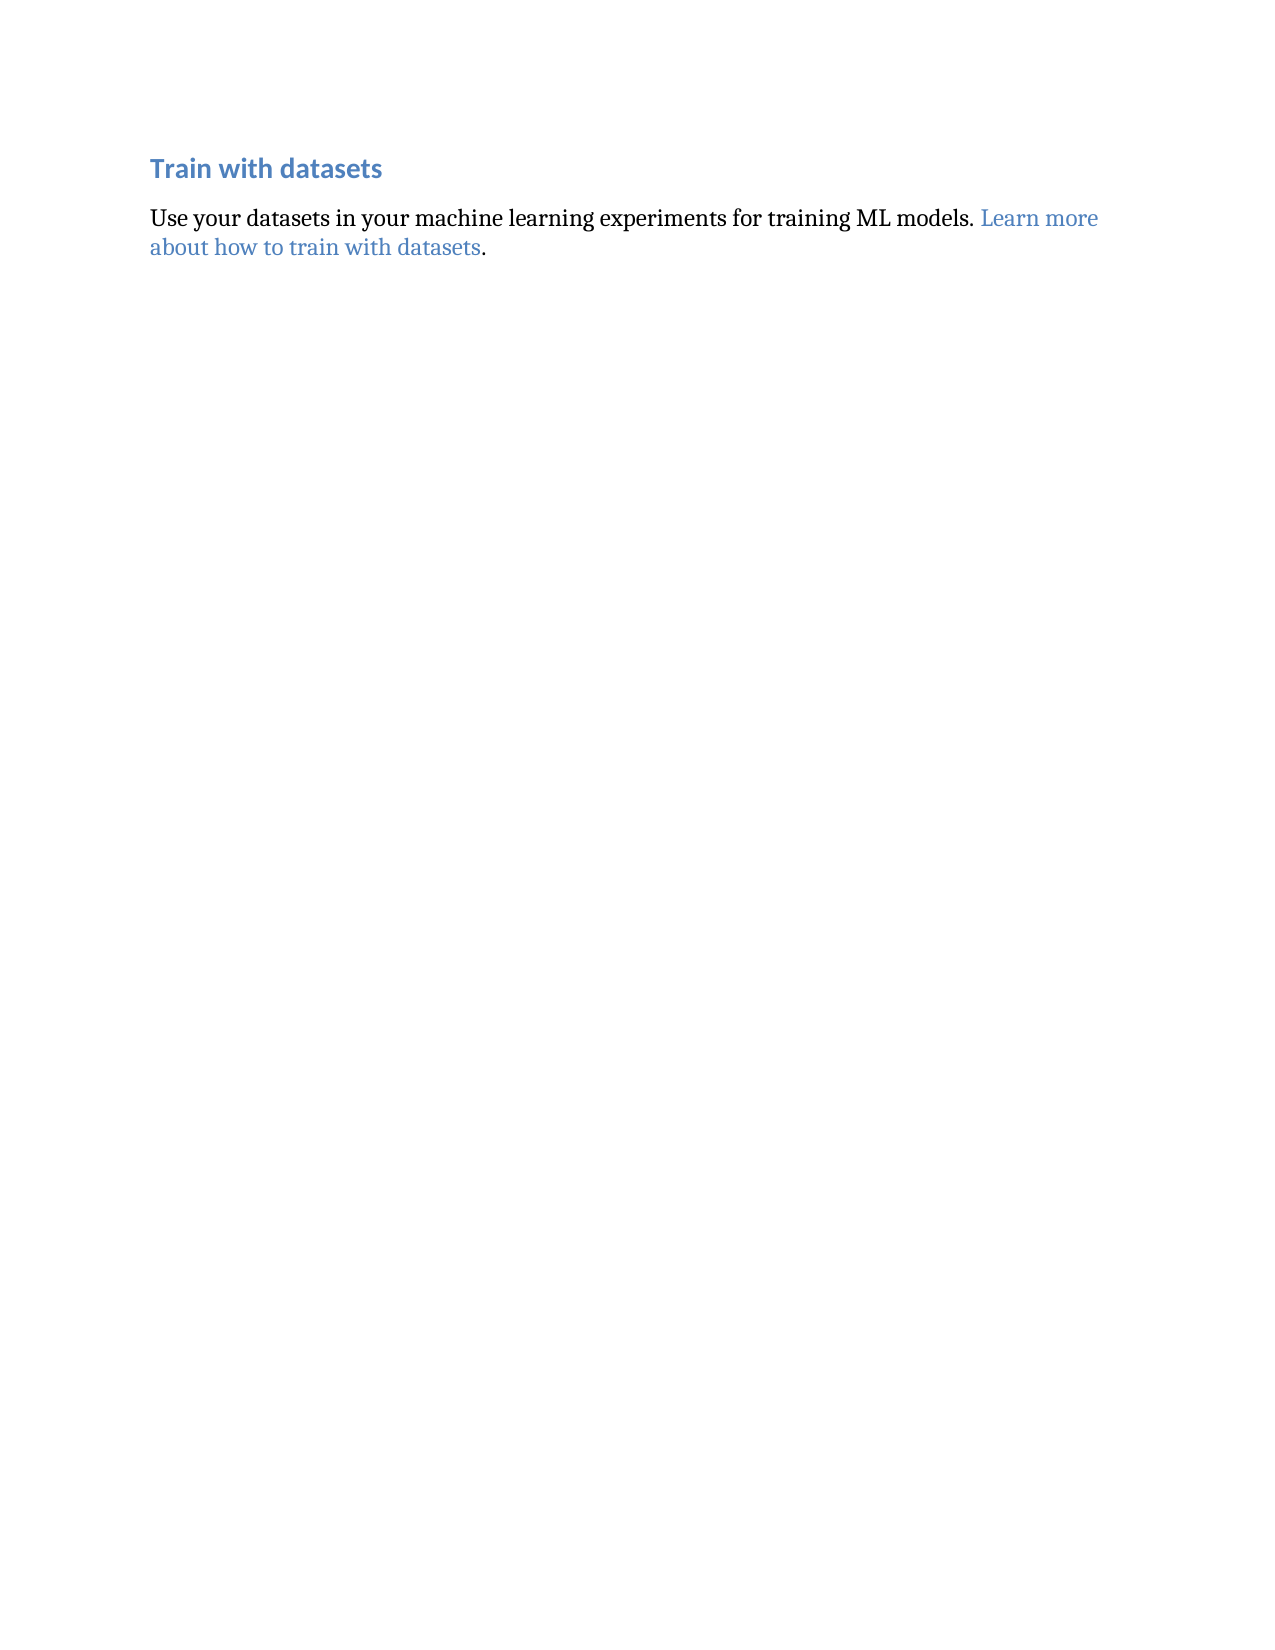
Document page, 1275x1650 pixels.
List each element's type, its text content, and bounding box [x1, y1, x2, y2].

subtitle Train with datasets [150, 150, 1125, 186]
text Use your datasets in your machine learning experiments for training ML models. Learn more about how to train with datasets. [150, 204, 1125, 262]
